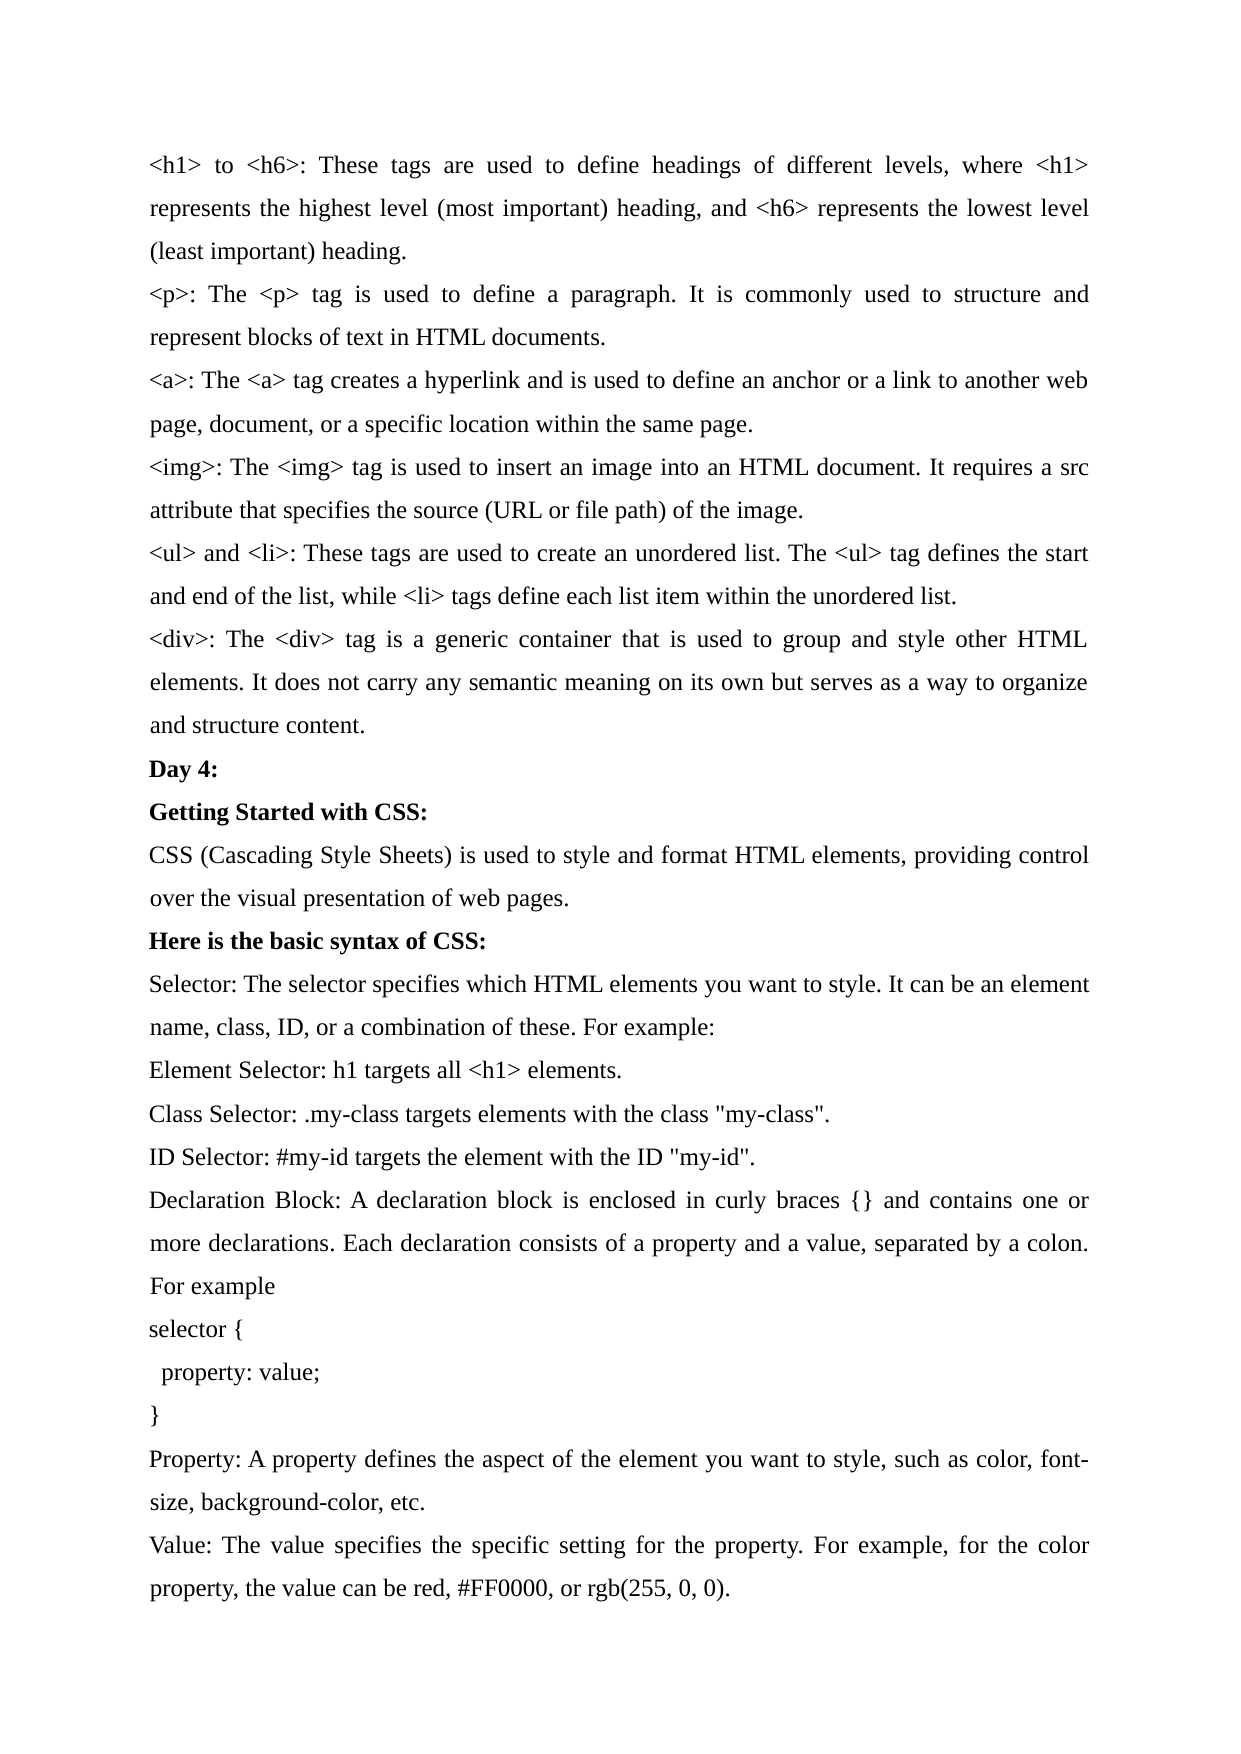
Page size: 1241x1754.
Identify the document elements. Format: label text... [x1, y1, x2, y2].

text Selector: The selector specifies which HTML elements you want to style. It can be an element name, class, ID, or a combination of these. For example: [148, 969, 1090, 1041]
text selector { [148, 1314, 1090, 1343]
text CSS (Cascading Style Sheets) is used to style and format HTML elements, providing control over the visual presentation of web pages. [148, 840, 1090, 912]
text Class Selector: .my-class targets elements with the class "my-class". [148, 1099, 1090, 1127]
text Element Selector: h1 targets all <h1> elements. [148, 1056, 1090, 1084]
text Day 4: [148, 754, 1090, 782]
text <h1> to <h6>: These tags are used to define headings of different levels, where <h1> represents the highest level (most important) heading, and <h6> represents the lowest level (least important) heading. [148, 150, 1090, 265]
text <ul> and <li>: These tags are used to create an unordered list. The <ul> tag defines the start and end of the list, while <li> tags define each list item within the unordered list. [148, 538, 1090, 610]
text <a>: The <a> tag creates a hyperlink and is used to define an anchor or a link to another web page, document, or a specific location within the same page. [148, 366, 1090, 437]
text Property: A property defines the aspect of the element you want to style, such as color, font-size, background-color, etc. [148, 1444, 1090, 1516]
text Getting Started with CSS: [148, 797, 1090, 826]
text ID Selector: #my-id targets the element with the ID "my-id". [148, 1142, 1090, 1171]
text } [148, 1401, 1090, 1429]
text <p>: The <p> tag is used to define a paragraph. It is commonly used to structure and represent blocks of text in HTML documents. [148, 279, 1090, 351]
text <div>: The <div> tag is a generic container that is used to group and style other HTML elements. It does not carry any semantic meaning on its own but serves as a way to organize and structure content. [148, 624, 1090, 739]
text property: value; [148, 1357, 1090, 1386]
text Here is the basic syntax of CSS: [148, 926, 1090, 955]
text <img>: The <img> tag is used to insert an image into an HTML document. It requires a src attribute that specifies the source (URL or file path) of the image. [148, 452, 1090, 524]
text Declaration Block: A declaration block is enclosed in curly braces {} and contains one or more declarations. Each declaration consists of a property and a value, separated by a colon. For example [148, 1185, 1090, 1300]
text Value: The value specifies the specific setting for the property. For example, for the color property, the value can be red, #FF0000, or rgb(255, 0, 0). [148, 1530, 1090, 1602]
